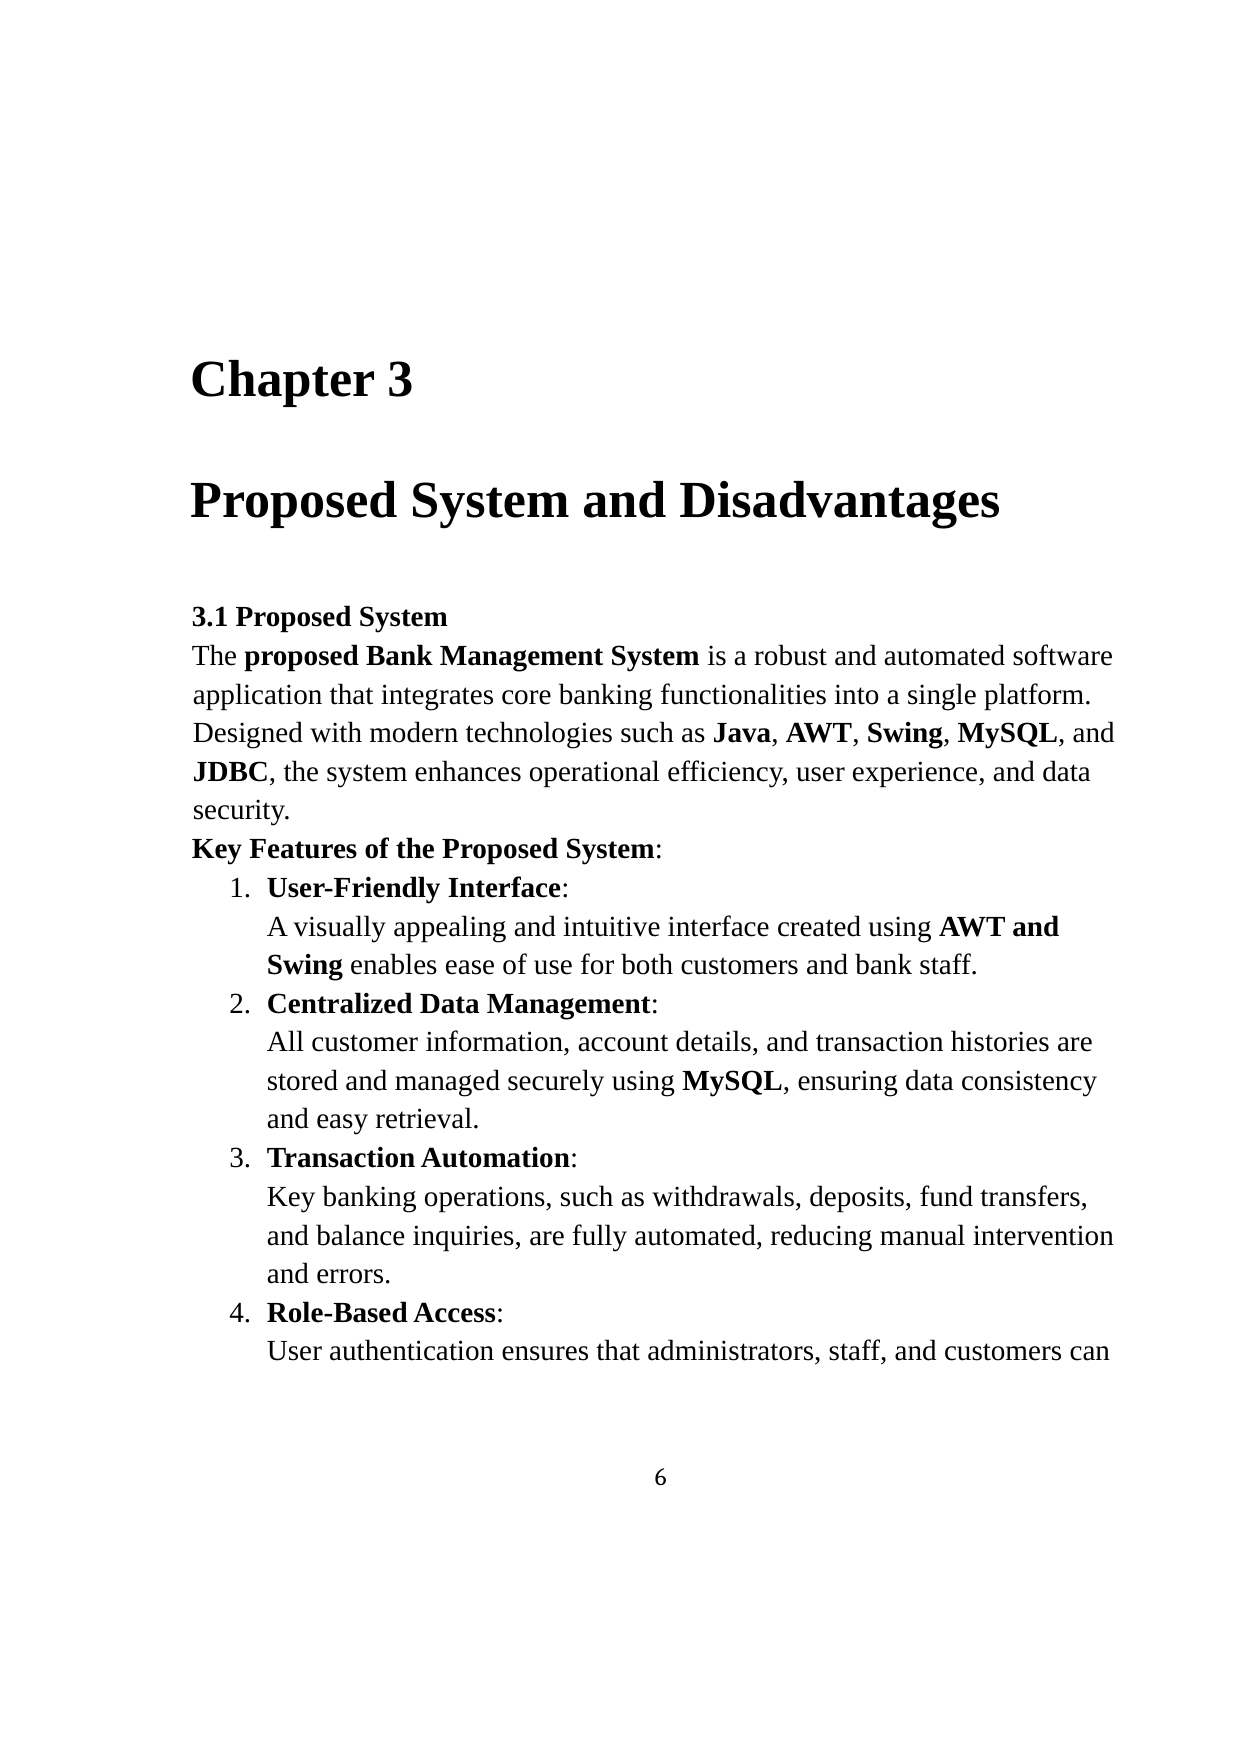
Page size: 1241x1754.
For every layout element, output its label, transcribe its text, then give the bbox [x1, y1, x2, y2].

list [229, 1295, 1129, 1367]
text Key Features of the Proposed System: [192, 831, 1129, 865]
text Chapter 3 [190, 348, 1129, 408]
list Centralized Data Management: All customer information, account details, and transaction histories are stored and managed securely using MySQL, ensuring data consistency and easy retrieval. [229, 986, 1129, 1135]
list User-Friendly Interface: A visually appealing and intuitive interface created using AWT and Swing enables ease of use for both customers and bank staff. [229, 870, 1129, 981]
text The proposed Bank Management System is a robust and automated software application that integrates core banking functionalities into a single platform. Designed with modern technologies such as Java, AWT, Swing, MySQL, and JDBC, the system enhances operational efficiency, user experience, and data security. [192, 638, 1129, 826]
subtitle Proposed System and Disadvantages [190, 469, 1129, 529]
list Transaction Automation: Key banking operations, such as withdrawals, deposits, fund transfers, and balance inquiries, are fully automated, reducing manual intervention and errors. [229, 1141, 1129, 1290]
text 3.1 Proposed System [192, 599, 1129, 633]
